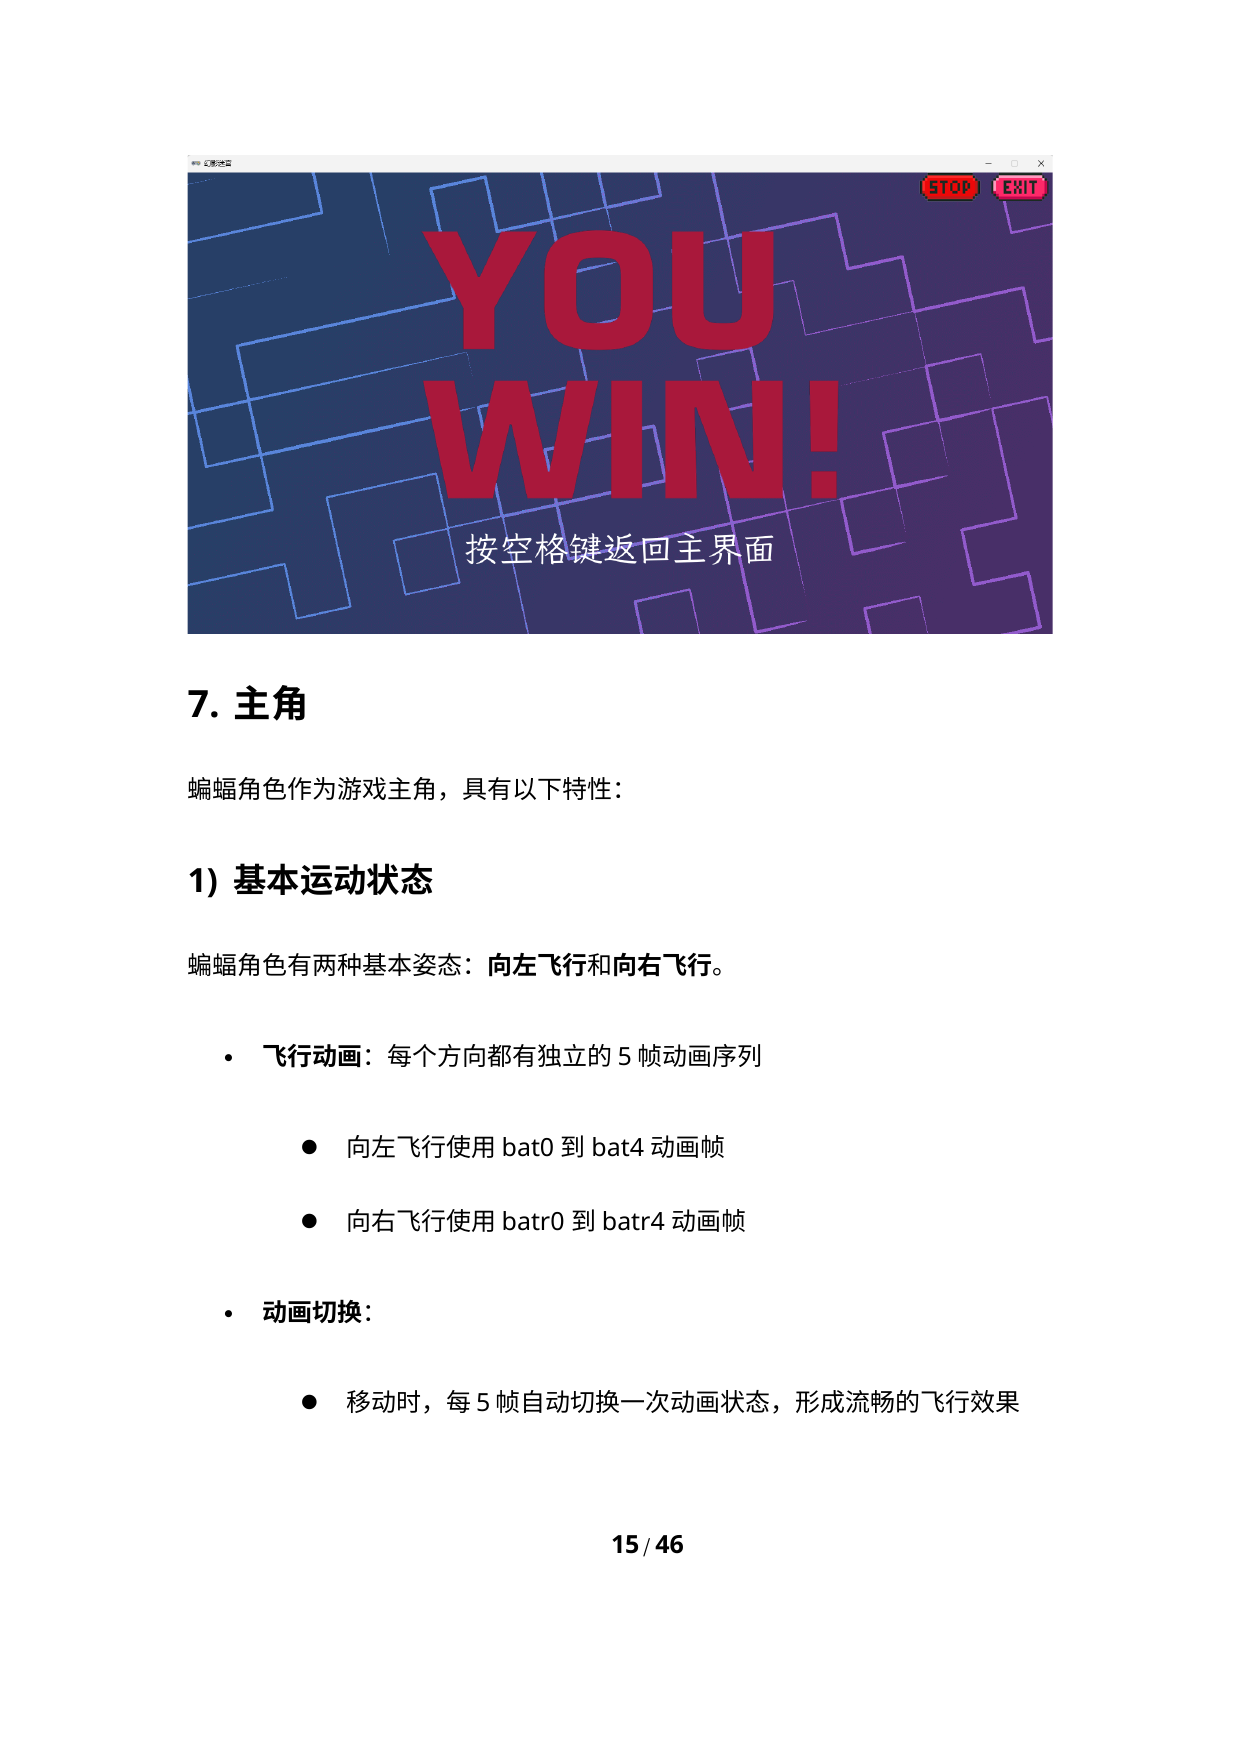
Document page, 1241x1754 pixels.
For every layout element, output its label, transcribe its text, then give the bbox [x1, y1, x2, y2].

text 蝙蝠角色有两种基本姿态：向左飞行和向右飞行。 [187, 931, 1053, 996]
picture [187, 155, 1053, 634]
list 移动时，每5帧自动切换一次动画状态，形成流畅的飞行效果 [300, 1368, 1053, 1433]
subtitle 主角 [187, 668, 1053, 733]
subtitle 基本运动状态 [187, 846, 1053, 911]
text 蝙蝠角色作为游戏主角，具有以下特性： [187, 755, 1053, 820]
list 向左飞行使用 bat0 到 bat4 动画帧 [300, 1113, 1053, 1178]
list 飞行动画：每个方向都有独立的5帧动画序列 [225, 1022, 1053, 1087]
list 向右飞行使用 batr0 到 batr4 动画帧 [300, 1187, 1053, 1252]
list 动画切换： [225, 1278, 1053, 1343]
